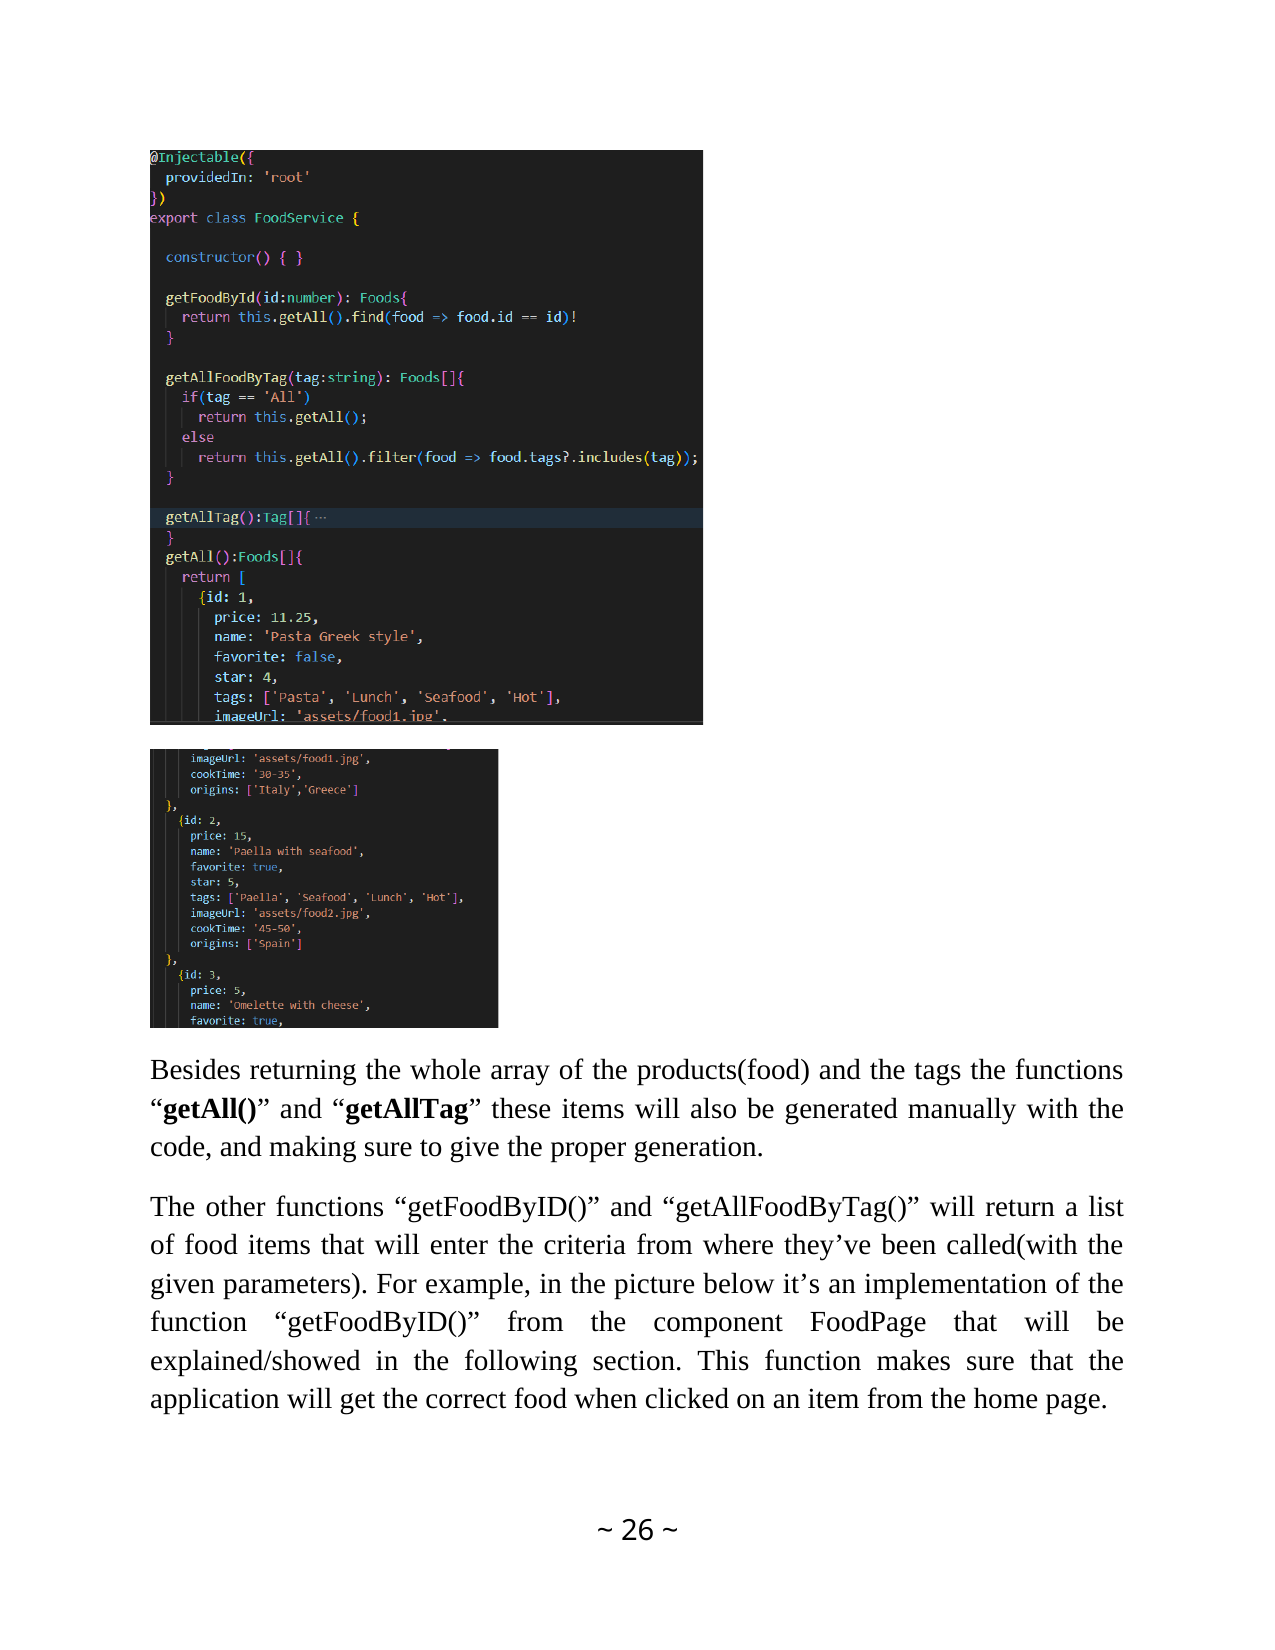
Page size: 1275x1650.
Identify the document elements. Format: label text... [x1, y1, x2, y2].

text The other functions “getFoodByID()” and “getAllFoodByTag()” will return a list of food items that will enter the criteria from where they’ve been called(with the given parameters). For example, in the picture below it’s an implementation of the function “getFoodByID()” from the component FoodPage that will be explained/showed in the following section. This function makes sure that the application will get the correct food when clicked on an item from the home page. [150, 1189, 1125, 1415]
picture [150, 749, 499, 1028]
text Besides returning the whole array of the products(food) and the tags the functions “getAll()” and “getAllTag” these items will also be generated manually with the code, and making sure to give the proper generation. [150, 1052, 1125, 1163]
picture [150, 150, 704, 725]
